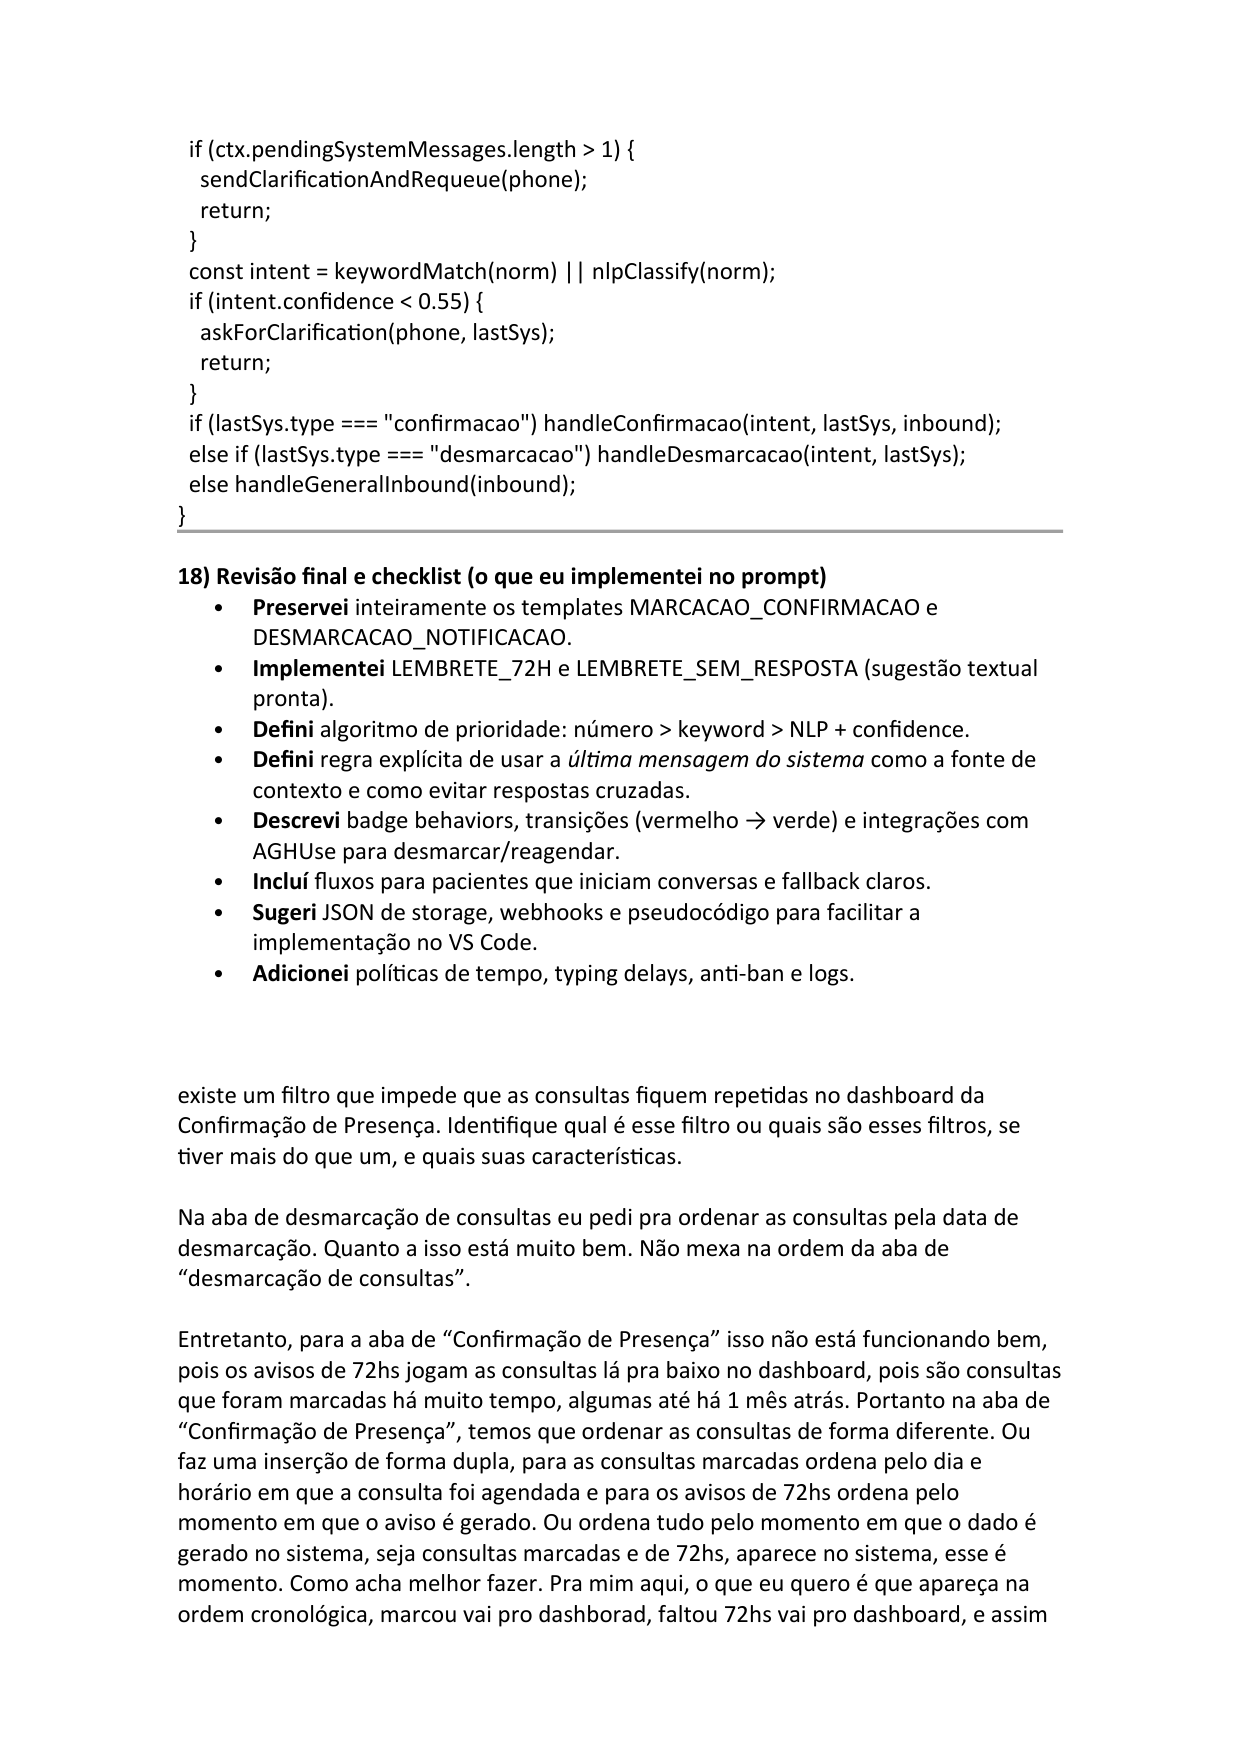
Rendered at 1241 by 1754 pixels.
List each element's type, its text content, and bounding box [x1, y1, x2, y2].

text else handleGeneralInbound(inbound); [177, 469, 1063, 499]
text } [177, 377, 1063, 408]
list Sugeri JSON de storage, webhooks e pseudocódigo para facilitar a implementação no VS Code. [215, 896, 1063, 957]
text } [177, 499, 1063, 529]
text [177, 1323, 1063, 1628]
list Implementei LEMBRETE_72H e LEMBRETE_SEM_RESPOSTA (sugestão textual pronta). [215, 652, 1063, 713]
text if (intent.confidence < 0.55) { [177, 286, 1063, 316]
text } [177, 224, 1063, 255]
text askForClarification(phone, lastSys); [177, 316, 1063, 347]
text if (ctx.pendingSystemMessages.length > 1) { [177, 133, 1063, 163]
text Na aba de desmarcação de consultas eu pedi pra ordenar as consultas pela data de desmarcação. Quanto a isso está muito bem. Não mexa na ordem da aba de “desmarcação de consultas”. [177, 1201, 1063, 1293]
text sendClarificationAndRequeue(phone); [177, 163, 1063, 194]
text else if (lastSys.type === "desmarcacao") handleDesmarcacao(intent, lastSys); [177, 438, 1063, 469]
list Defini regra explícita de usar a última mensagem do sistema como a fonte de contexto e como evitar respostas cruzadas. [215, 743, 1063, 804]
text const intent = keywordMatch(norm) || nlpClassify(norm); [177, 255, 1063, 286]
text if (lastSys.type === "confirmacao") handleConfirmacao(intent, lastSys, inbound); [177, 408, 1063, 438]
text existe um filtro que impede que as consultas fiquem repetidas no dashboard da Confirmação de Presença. Identifique qual é esse filtro ou quais são esses filtros, se tiver mais do que um, e quais suas características. [177, 1079, 1063, 1171]
list Preservei inteiramente os templates MARCACAO_CONFIRMACAO e DESMARCACAO_NOTIFICACAO. [215, 591, 1063, 652]
list Incluí fluxos para pacientes que iniciam conversas e fallback claros. [215, 865, 1063, 896]
list Descrevi badge behaviors, transições (vermelho → verde) e integrações com AGHUse para desmarcar/reagendar. [215, 804, 1063, 865]
list Defini algoritmo de prioridade: número > keyword > NLP + confidence. [215, 713, 1063, 743]
text 18) Revisão final e checklist (o que eu implementei no prompt) [177, 560, 1063, 591]
text return; [177, 347, 1063, 377]
text return; [177, 194, 1063, 224]
list Adicionei políticas de tempo, typing delays, anti-ban e logs. [215, 957, 1063, 987]
